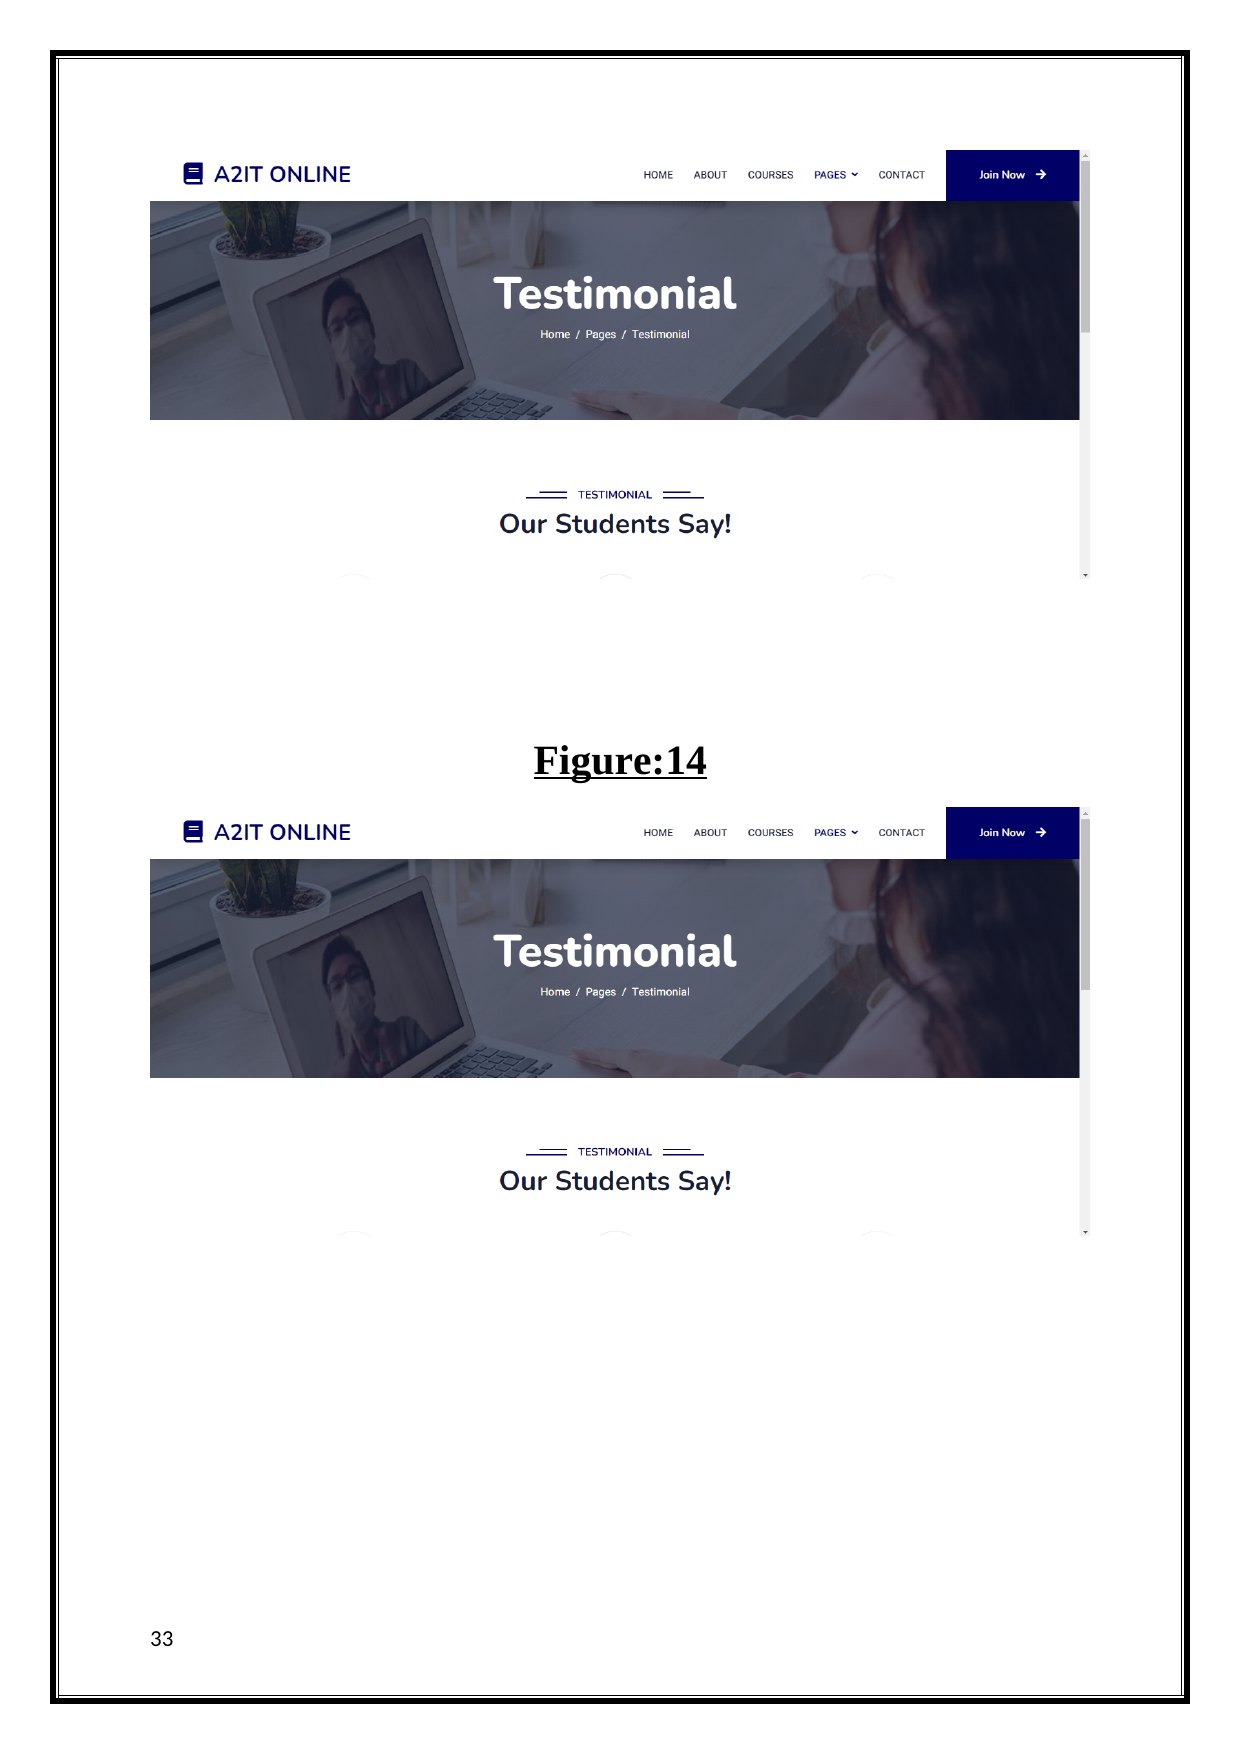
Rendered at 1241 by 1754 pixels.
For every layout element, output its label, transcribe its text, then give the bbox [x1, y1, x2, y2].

picture [150, 807, 1091, 1236]
picture [150, 150, 1091, 579]
text Figure:14 [150, 736, 1090, 784]
